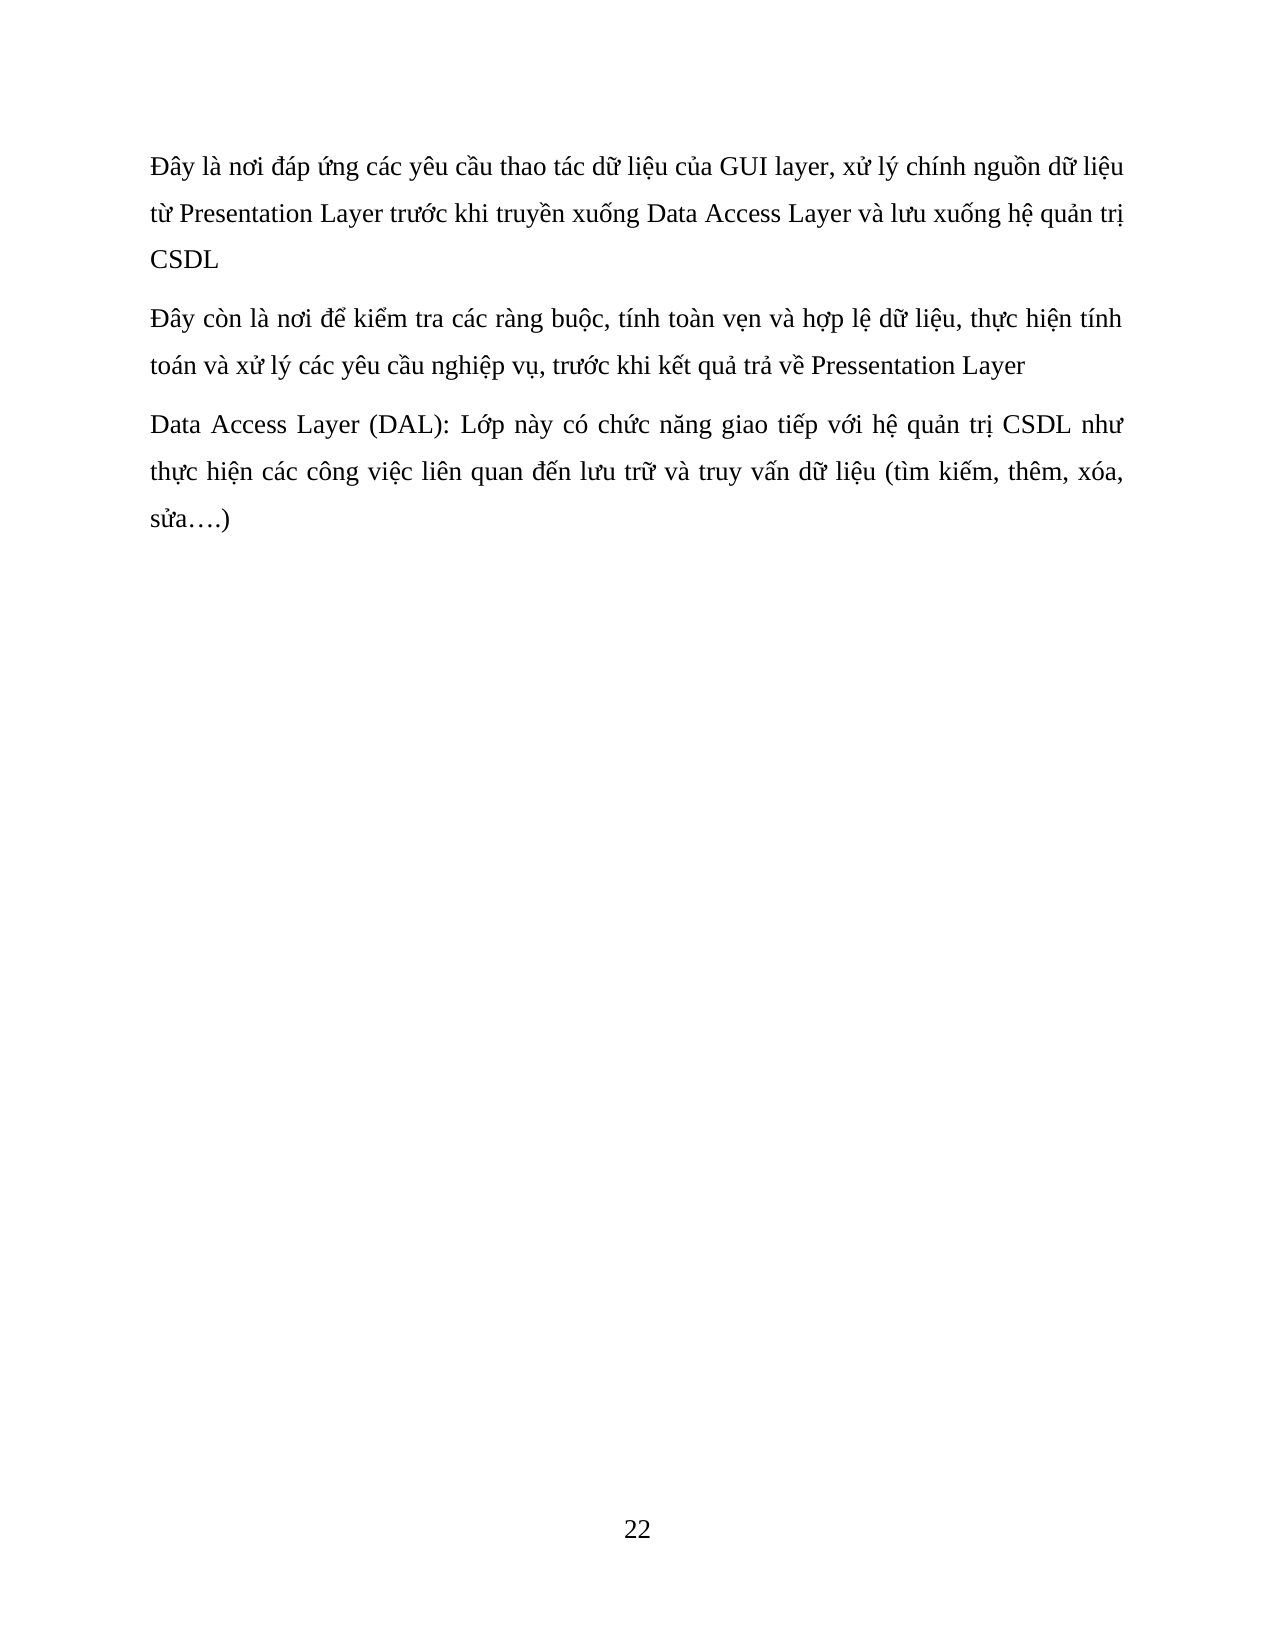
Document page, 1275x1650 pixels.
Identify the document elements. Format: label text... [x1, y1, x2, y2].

text Đây là nơi đáp ứng các yêu cầu thao tác dữ liệu của GUI layer, xử lý chính nguồn dữ liệu từ Presentation Layer trước khi truyền xuống Data Access Layer và lưu xuống hệ quản trị CSDL [150, 150, 1125, 274]
text Data Access Layer (DAL): Lớp này có chức năng giao tiếp với hệ quản trị CSDL như thực hiện các công việc liên quan đến lưu trữ và truy vấn dữ liệu (tìm kiếm, thêm, xóa, sửa….) [150, 408, 1125, 533]
text Đây còn là nơi để kiểm tra các ràng buộc, tính toàn vẹn và hợp lệ dữ liệu, thực hiện tính toán và xử lý các yêu cầu nghiệp vụ, trước khi kết quả trả về Pressentation Layer [150, 302, 1125, 380]
